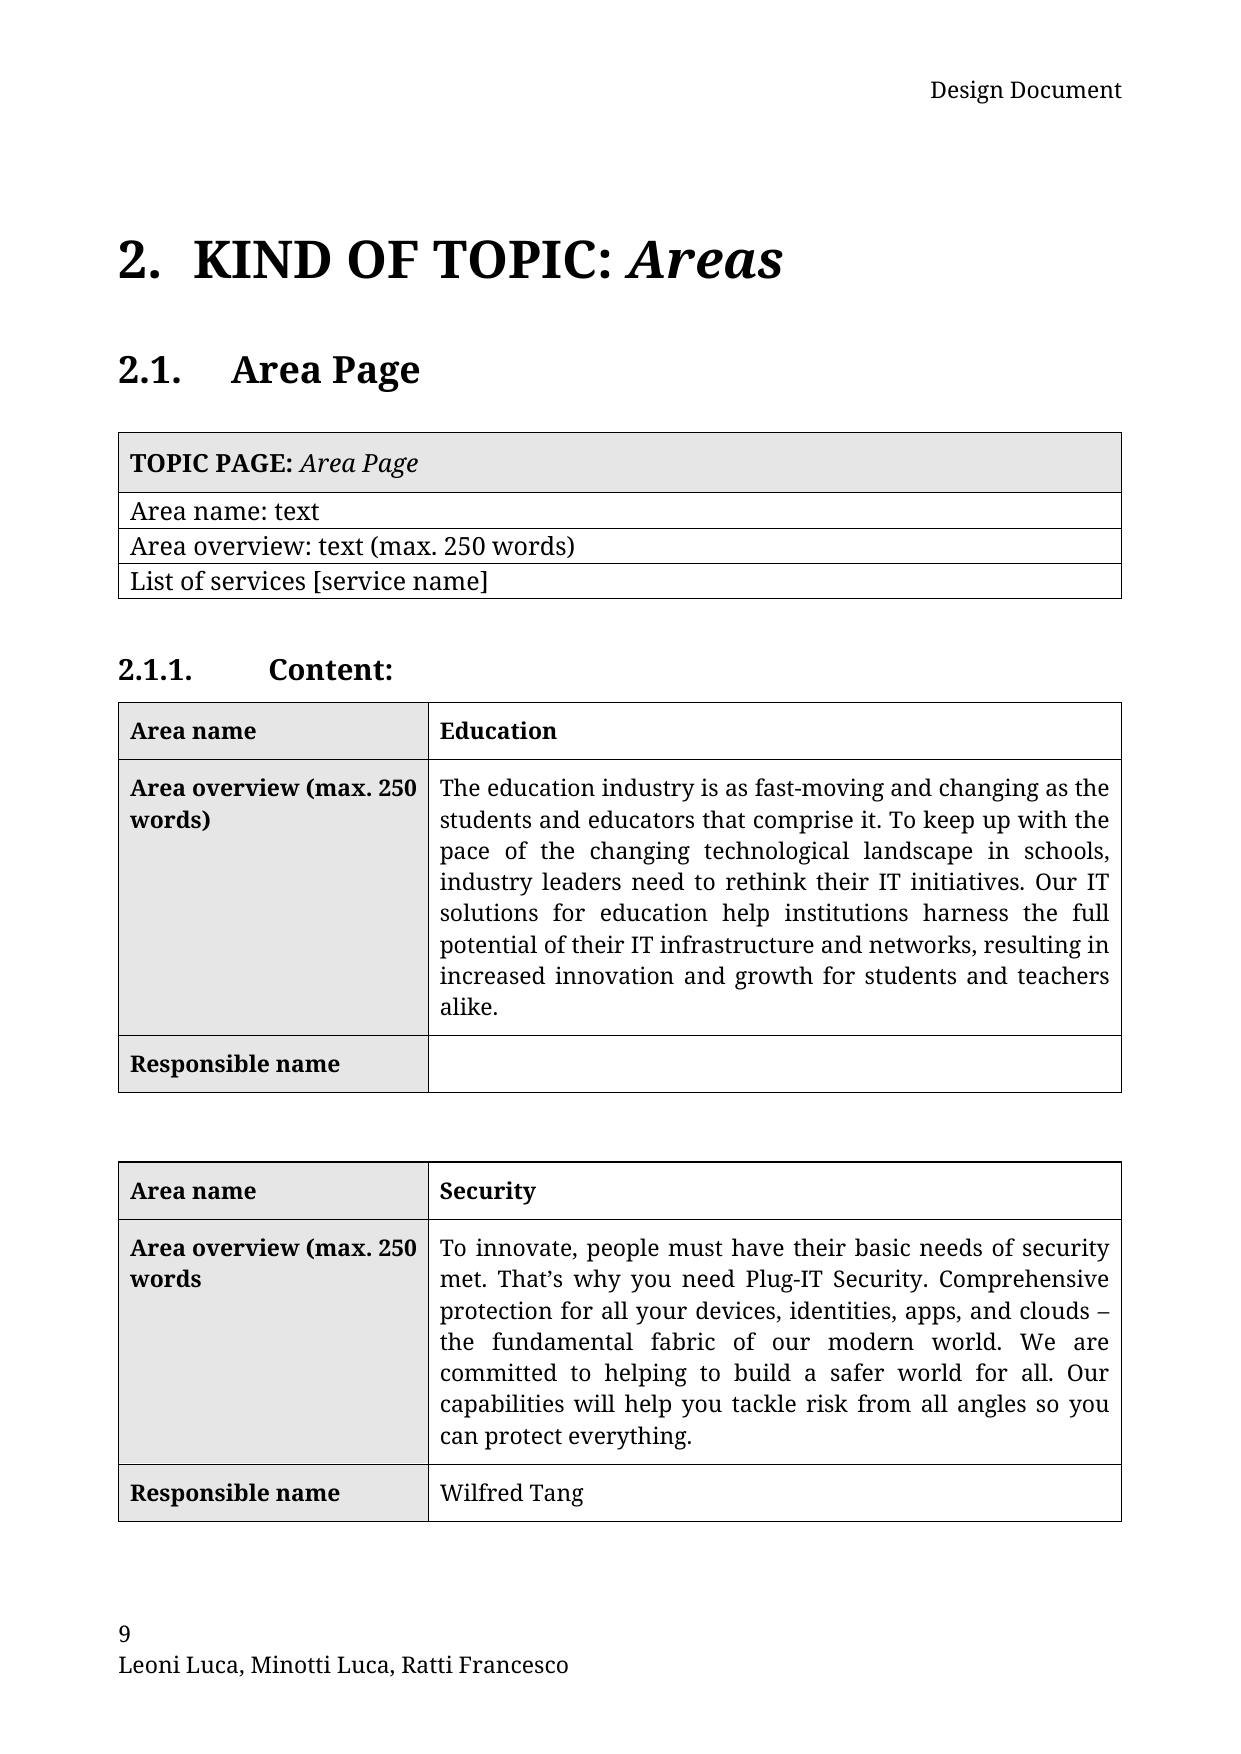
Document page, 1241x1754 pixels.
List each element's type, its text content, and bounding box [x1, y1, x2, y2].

subtitle KIND OF TOPIC: Areas [118, 223, 1122, 294]
table_cell Area overview (max. 250 words) [119, 760, 428, 1035]
table_header TOPIC PAGE: Area Page [119, 433, 1121, 492]
table_header Security [429, 1163, 1121, 1219]
table_cell Responsible name [119, 1465, 428, 1521]
subtitle Area Page [118, 344, 1122, 395]
table_cell Responsible name [119, 1036, 428, 1092]
table_cell The education industry is as fast-moving and changing as the students and educators that comprise it. To keep up with the pace of the changing technological landscape in schools, industry leaders need to rethink their IT initiatives. Our IT solutions for education help institutions harness the full potential of their IT infrastructure and networks, resulting in increased innovation and growth for students and teachers alike. [429, 760, 1121, 1035]
table_cell Area name: text [119, 493, 1121, 527]
table_header Area name [119, 1163, 428, 1219]
table_cell [429, 1036, 1121, 1092]
table_cell Wilfred Tang [429, 1465, 1121, 1521]
table_cell Area overview (max. 250 words [119, 1220, 428, 1463]
table_cell Area overview: text (max. 250 words) [119, 529, 1121, 562]
table_cell List of services [service name] [119, 564, 1121, 598]
table_cell To innovate, people must have their basic needs of security met. That’s why you need Plug-IT Security. Comprehensive protection for all your devices, identities, apps, and clouds – the fundamental fabric of our modern world. We are committed to helping to build a safer world for all. Our capabilities will help you tackle risk from all angles so you can protect everything. [429, 1220, 1121, 1463]
subtitle Content: [118, 649, 1122, 689]
table_header Education [429, 703, 1121, 759]
table_header Area name [119, 703, 428, 759]
